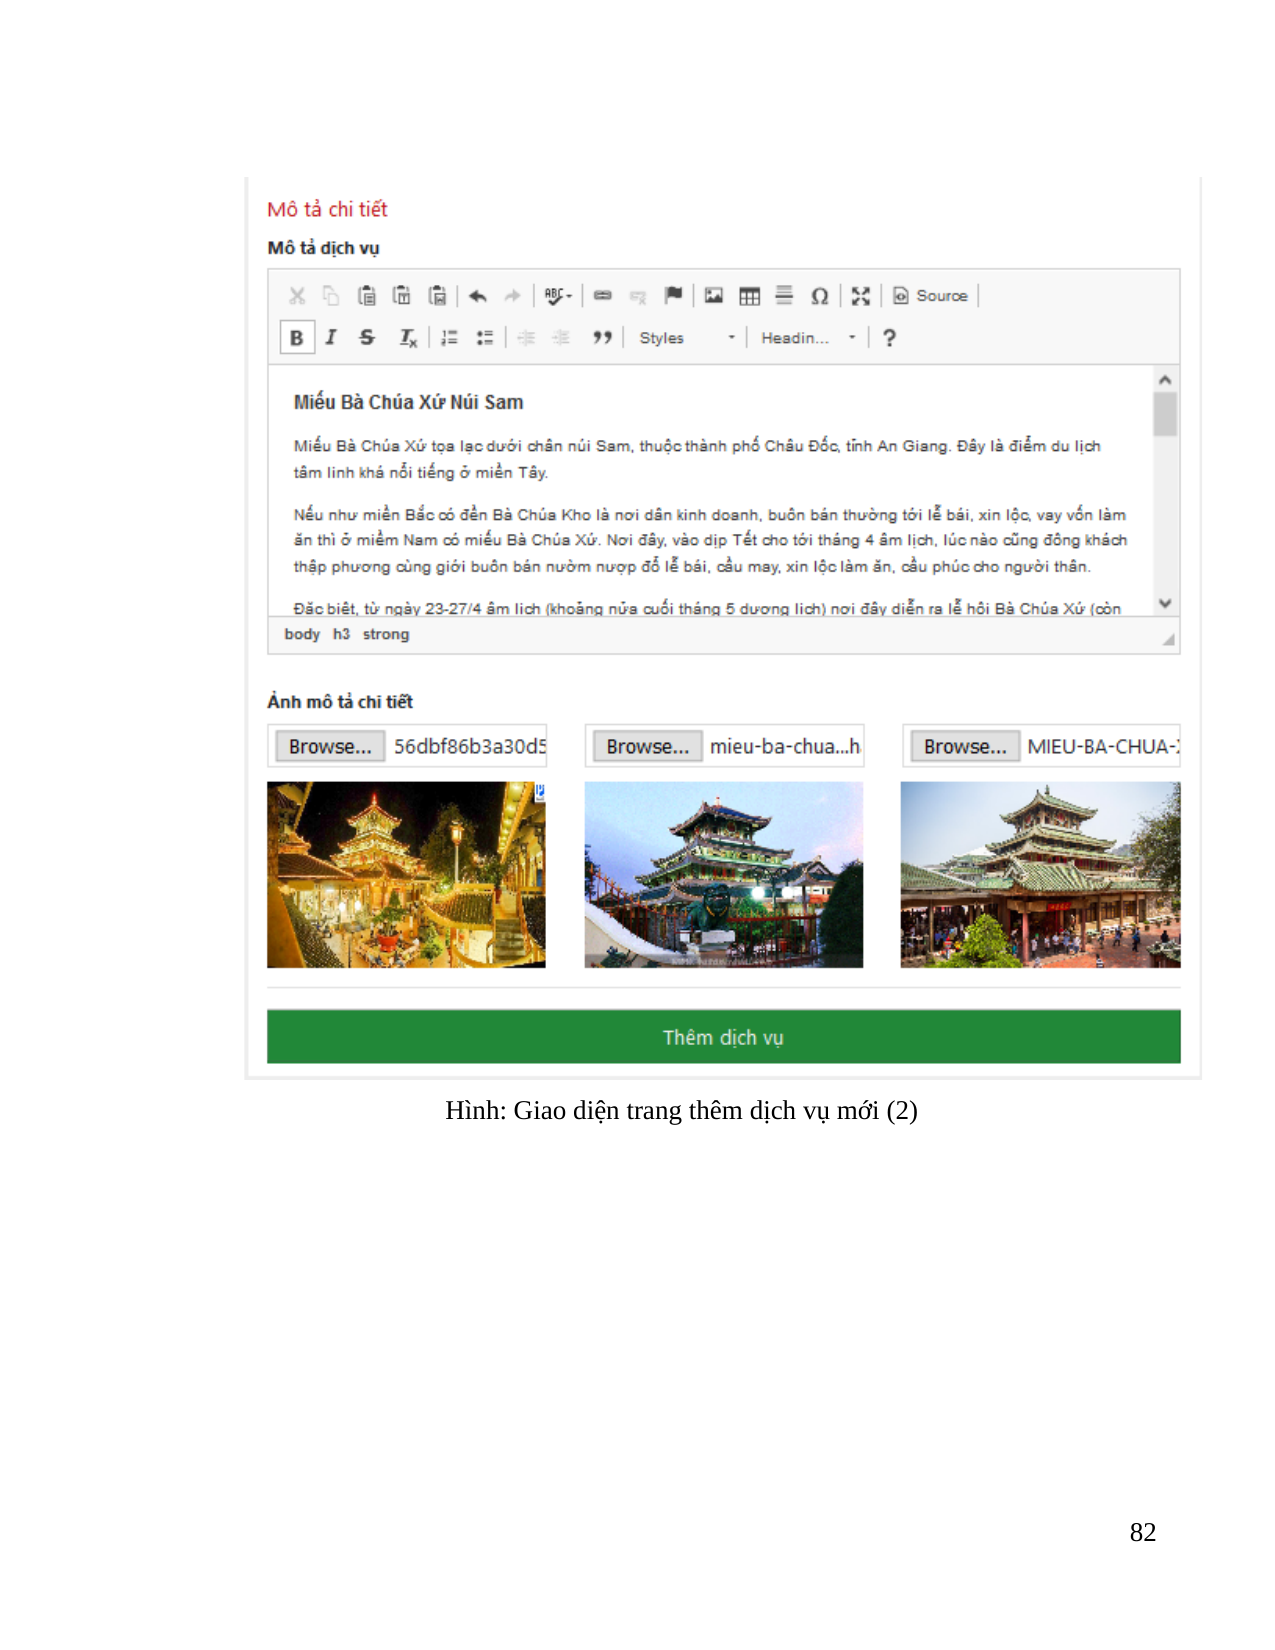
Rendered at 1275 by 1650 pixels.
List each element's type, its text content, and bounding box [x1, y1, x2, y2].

picture [244, 177, 1203, 1080]
subtitle Hình: Giao diện trang thêm dịch vụ mới (2) [207, 1094, 1156, 1125]
